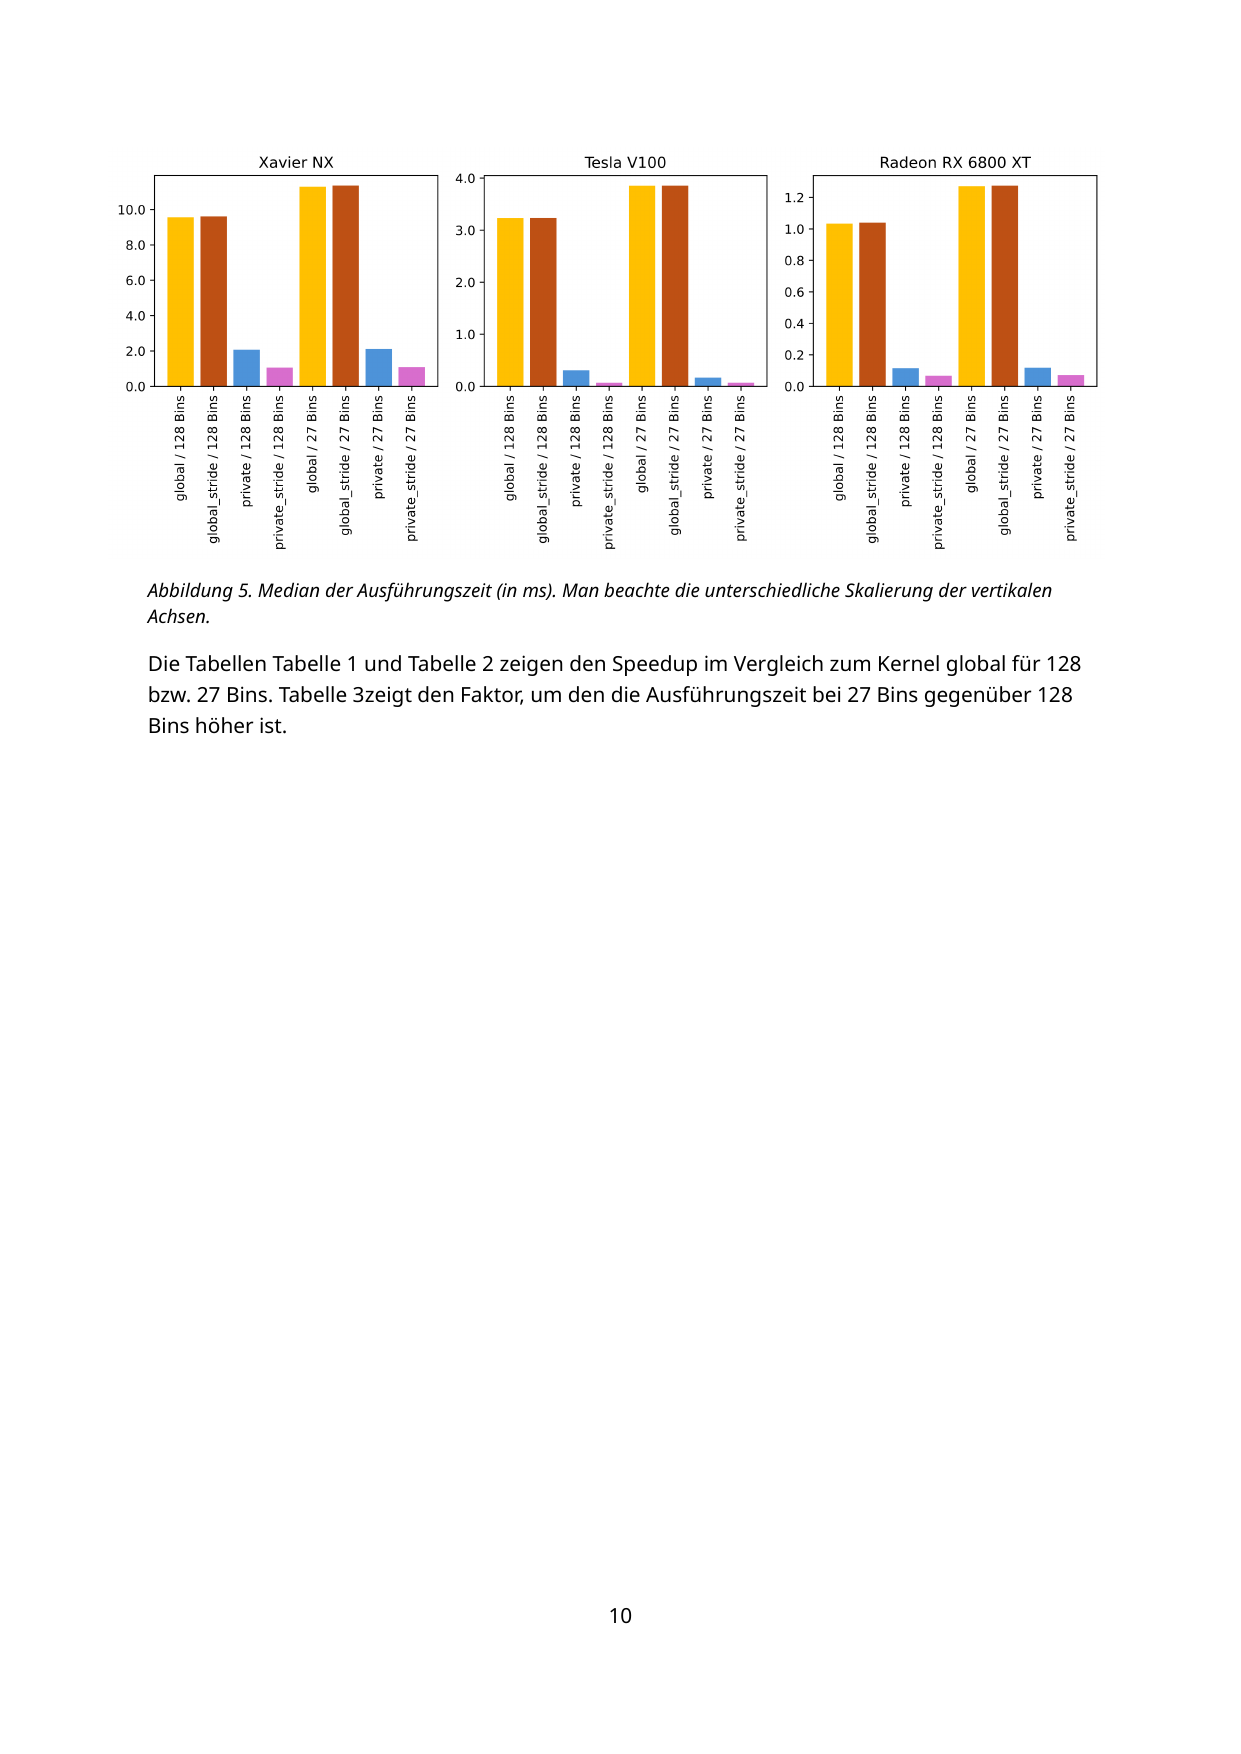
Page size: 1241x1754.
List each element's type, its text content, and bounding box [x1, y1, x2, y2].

text Abbildung 5. Median der Ausführungszeit (in ms). Man beachte die unterschiedliche Skalierung der vertikalen Achsen. [148, 578, 1093, 629]
text Die Tabellen Tabelle 1 und Tabelle 2 zeigen den Speedup im Vergleich zum Kernel global für 128 bzw. 27 Bins. Tabelle 3zeigt den Faktor, um den die Ausführungszeit bei 27 Bins gegenüber 128 Bins höher ist. [148, 649, 1093, 739]
picture [108, 147, 1106, 559]
